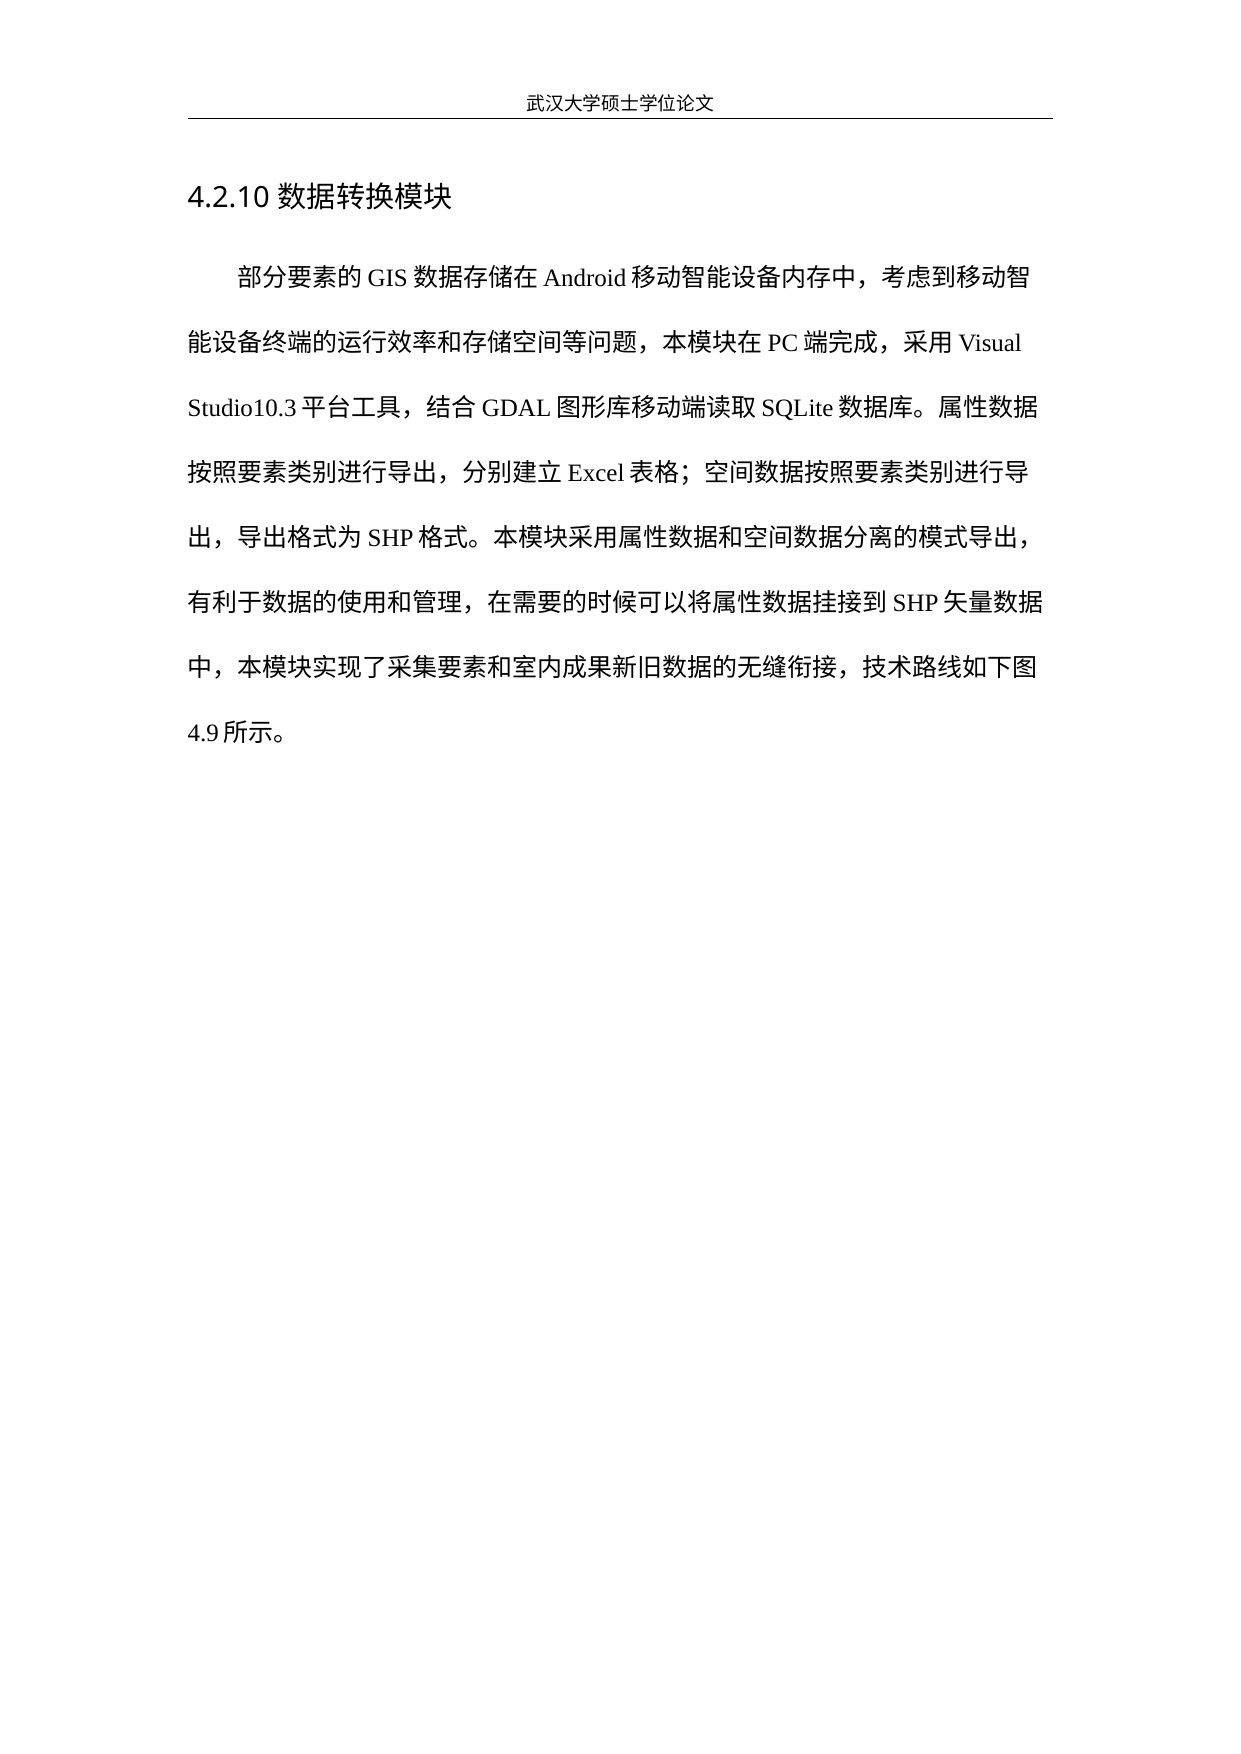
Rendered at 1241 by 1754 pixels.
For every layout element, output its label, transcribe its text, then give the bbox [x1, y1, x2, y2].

subtitle 4.2.10 数据转换模块 [187, 162, 1053, 227]
text 部分要素的GIS数据存储在Android移动智能设备内存中，考虑到移动智能设备终端的运行效率和存储空间等问题，本模块在PC端完成，采用Visual Studio10.3平台工具，结合GDAL图形库移动端读取SQLite数据库。属性数据按照要素类别进行导出，分别建立Excel表格；空间数据按照要素类别进行导出，导出格式为SHP格式。本模块采用属性数据和空间数据分离的模式导出，有利于数据的使用和管理，在需要的时候可以将属性数据挂接到SHP矢量数据中，本模块实现了采集要素和室内成果新旧数据的无缝衔接，技术路线如下图4.9所示。 [187, 243, 1053, 763]
